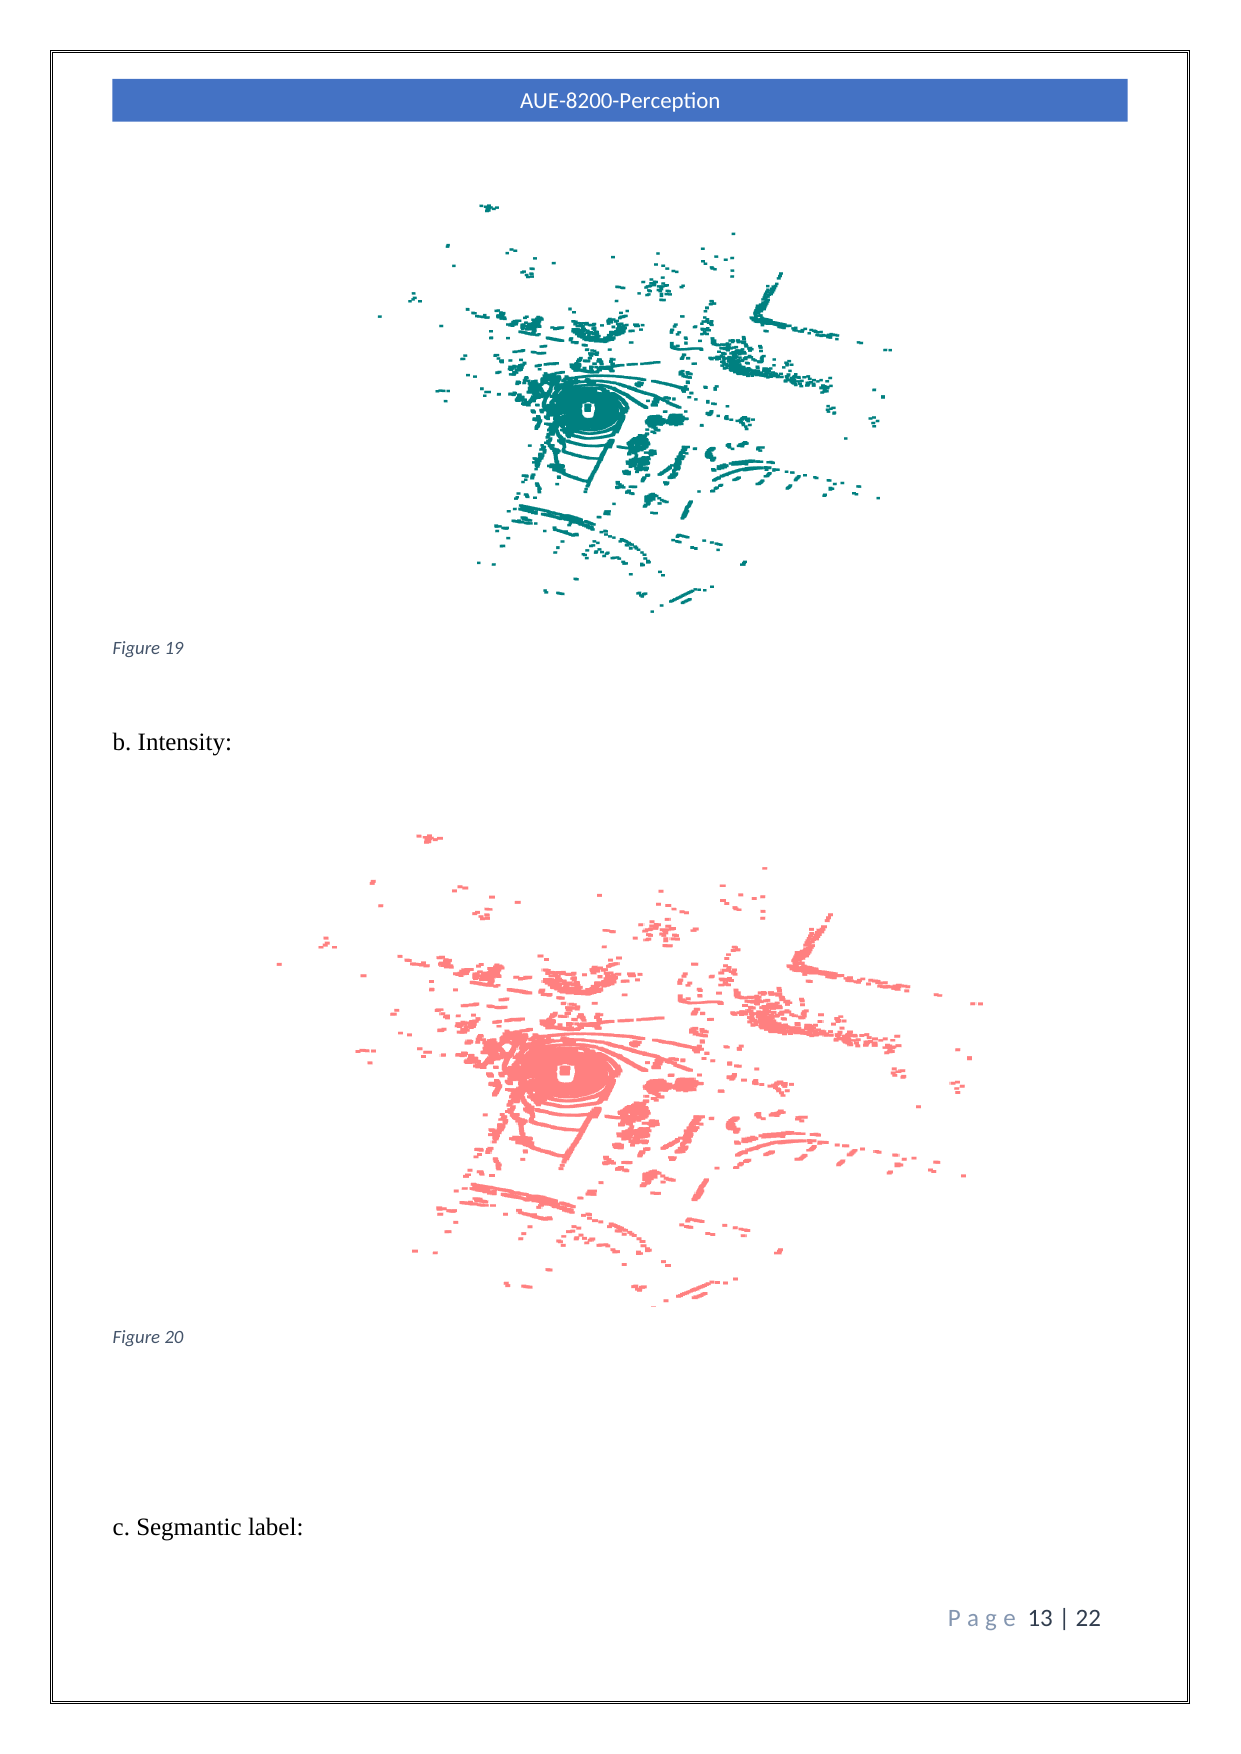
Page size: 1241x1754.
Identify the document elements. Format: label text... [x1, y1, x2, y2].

text b. Intensity: [112, 727, 1128, 756]
text Figure 20 [112, 1325, 1128, 1348]
text Figure 19 [112, 636, 1128, 659]
picture [293, 150, 940, 618]
text c. Segmantic label: [112, 1512, 1128, 1541]
picture [262, 822, 1002, 1307]
